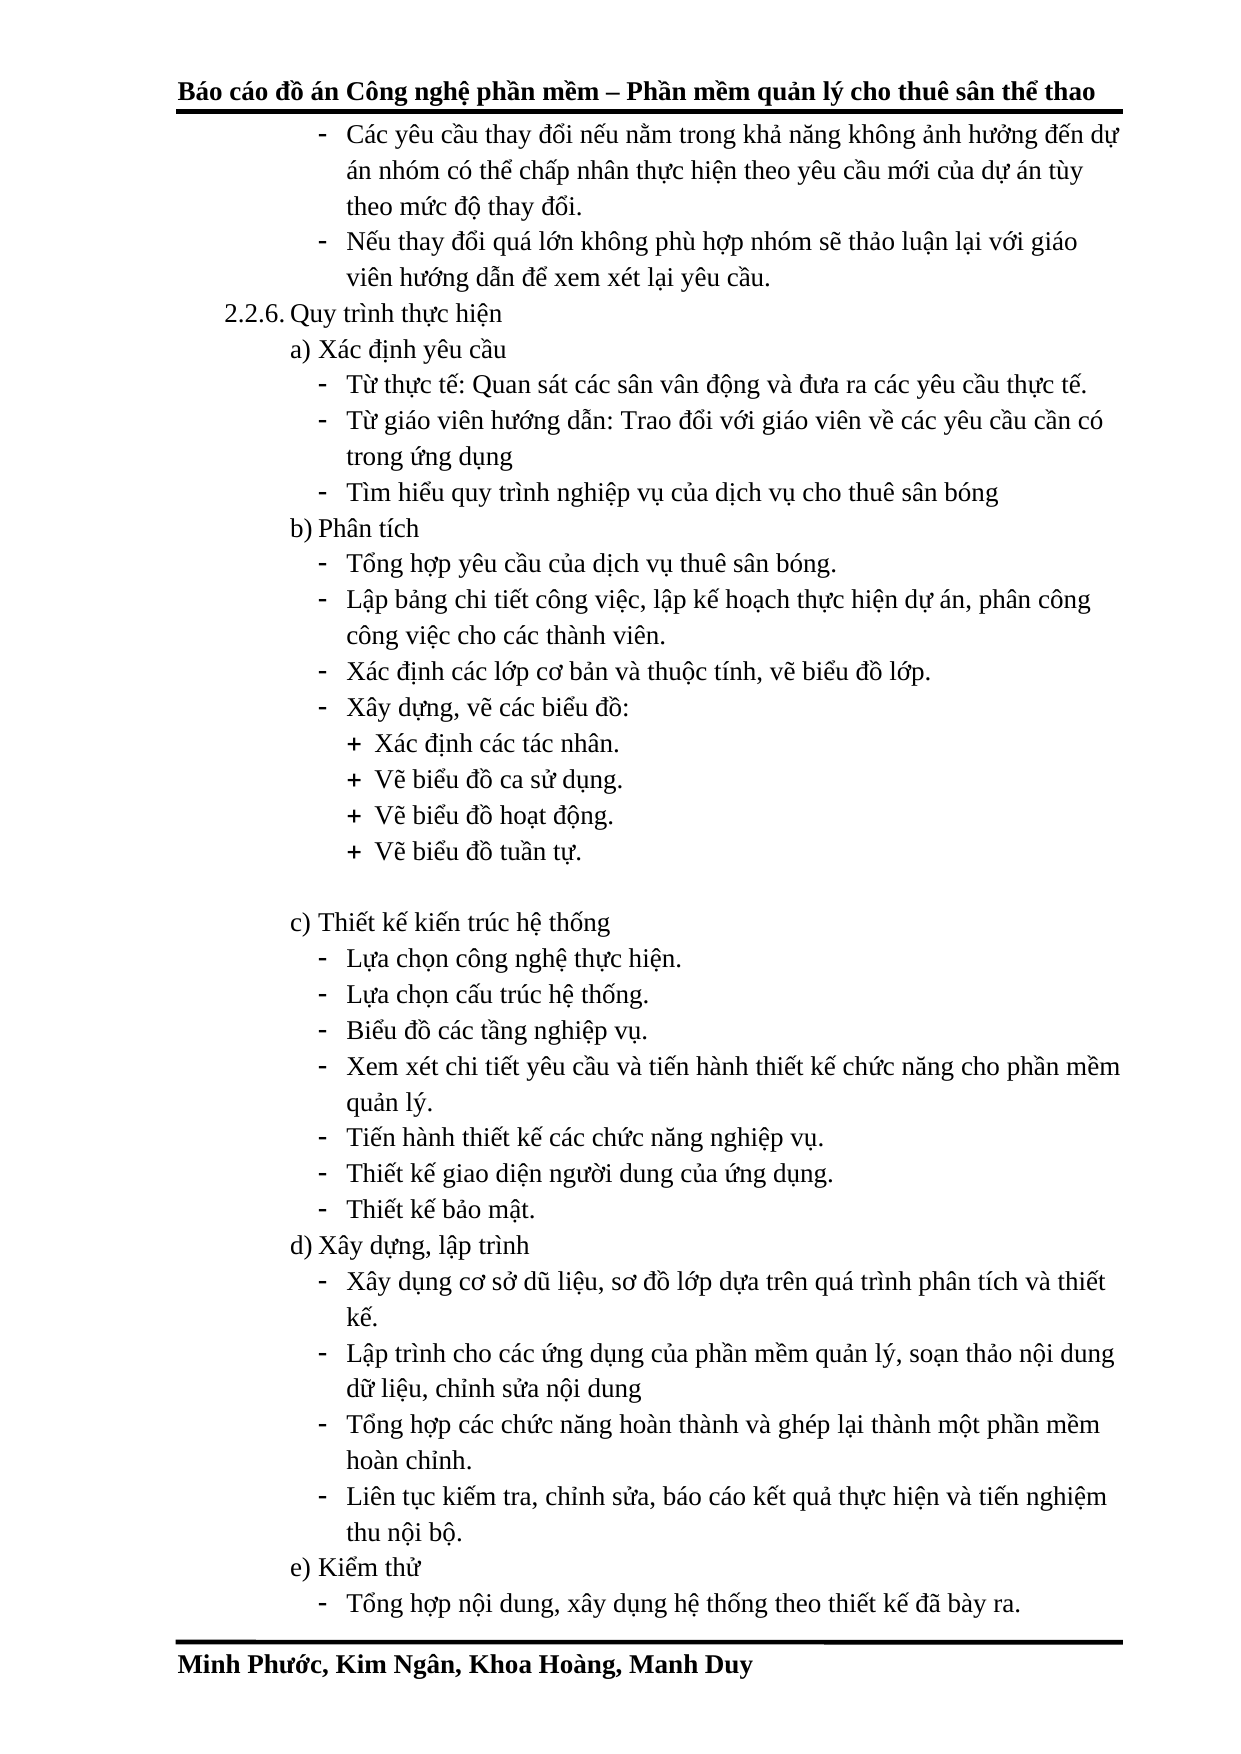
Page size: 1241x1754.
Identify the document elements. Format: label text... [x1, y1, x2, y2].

list Thiết kế giao diện người dung của ứng dụng. [318, 1157, 1122, 1189]
list Vẽ biểu đồ hoạt động. [346, 799, 1122, 830]
list Liên tục kiếm tra, chỉnh sửa, báo cáo kết quả thực hiện và tiến nghiệm thu nội bộ. [318, 1480, 1122, 1547]
list Lập bảng chi tiết công việc, lập kế hoạch thực hiện dự án, phân công công việc cho các thành viên. [318, 583, 1122, 651]
list Quy trình thực hiện [224, 297, 1122, 328]
list Tổng hợp yêu cầu của dịch vụ thuê sân bóng. [318, 548, 1122, 579]
list Biểu đồ các tầng nghiệp vụ. [318, 1014, 1122, 1045]
list Lựa chọn cấu trúc hệ thống. [318, 978, 1122, 1009]
list Các yêu cầu thay đổi nếu nằm trong khả năng không ảnh hưởng đến dự án nhóm có thể chấp nhân thực hiện theo yêu cầu mới của dự án tùy theo mức độ thay đổi. [318, 118, 1122, 221]
list Tổng hợp các chức năng hoàn thành và ghép lại thành một phần mềm hoàn chỉnh. [318, 1408, 1122, 1475]
list Xác định các lớp cơ bản và thuộc tính, vẽ biểu đồ lớp. [318, 655, 1122, 686]
list Lựa chọn công nghệ thực hiện. [318, 942, 1122, 973]
list Xác định yêu cầu [290, 333, 1122, 364]
list Kiểm thử [290, 1551, 1122, 1582]
list Tìm hiểu quy trình nghiệp vụ của dịch vụ cho thuê sân bóng [318, 476, 1122, 507]
list Xây dụng cơ sở dũ liệu, sơ đồ lớp dựa trên quá trình phân tích và thiết kế. [318, 1265, 1122, 1332]
list Tiến hành thiết kế các chức năng nghiệp vụ. [318, 1122, 1122, 1153]
list Xây dựng, vẽ các biểu đồ: [318, 691, 1122, 722]
list Vẽ biểu đồ ca sử dụng. [346, 763, 1122, 794]
list Nếu thay đổi quá lớn không phù hợp nhóm sẽ thảo luận lại với giáo viên hướng dẫn để xem xét lại yêu cầu. [318, 225, 1122, 292]
list Thiết kế kiến trúc hệ thống [290, 906, 1122, 938]
list Thiết kế bảo mật. [318, 1193, 1122, 1225]
list Xác định các tác nhân. [346, 727, 1122, 758]
list Xem xét chi tiết yêu cầu và tiến hành thiết kế chức năng cho phần mềm quản lý. [318, 1050, 1122, 1117]
list Xây dựng, lập trình [290, 1229, 1122, 1261]
list Tổng hợp nội dung, xây dụng hệ thống theo thiết kế đã bày ra. [318, 1587, 1122, 1618]
list Từ thực tế: Quan sát các sân vân động và đưa ra các yêu cầu thực tế. [318, 368, 1122, 400]
list Vẽ biểu đồ tuần tự. [346, 835, 1122, 866]
list Phân tích [290, 512, 1122, 543]
list Từ giáo viên hướng dẫn: Trao đổi với giáo viên về các yêu cầu cần có trong ứng dụng [318, 404, 1122, 471]
list Lập trình cho các ứng dụng của phần mềm quản lý, soạn thảo nội dung dữ liệu, chỉnh sửa nội dung [318, 1337, 1122, 1404]
